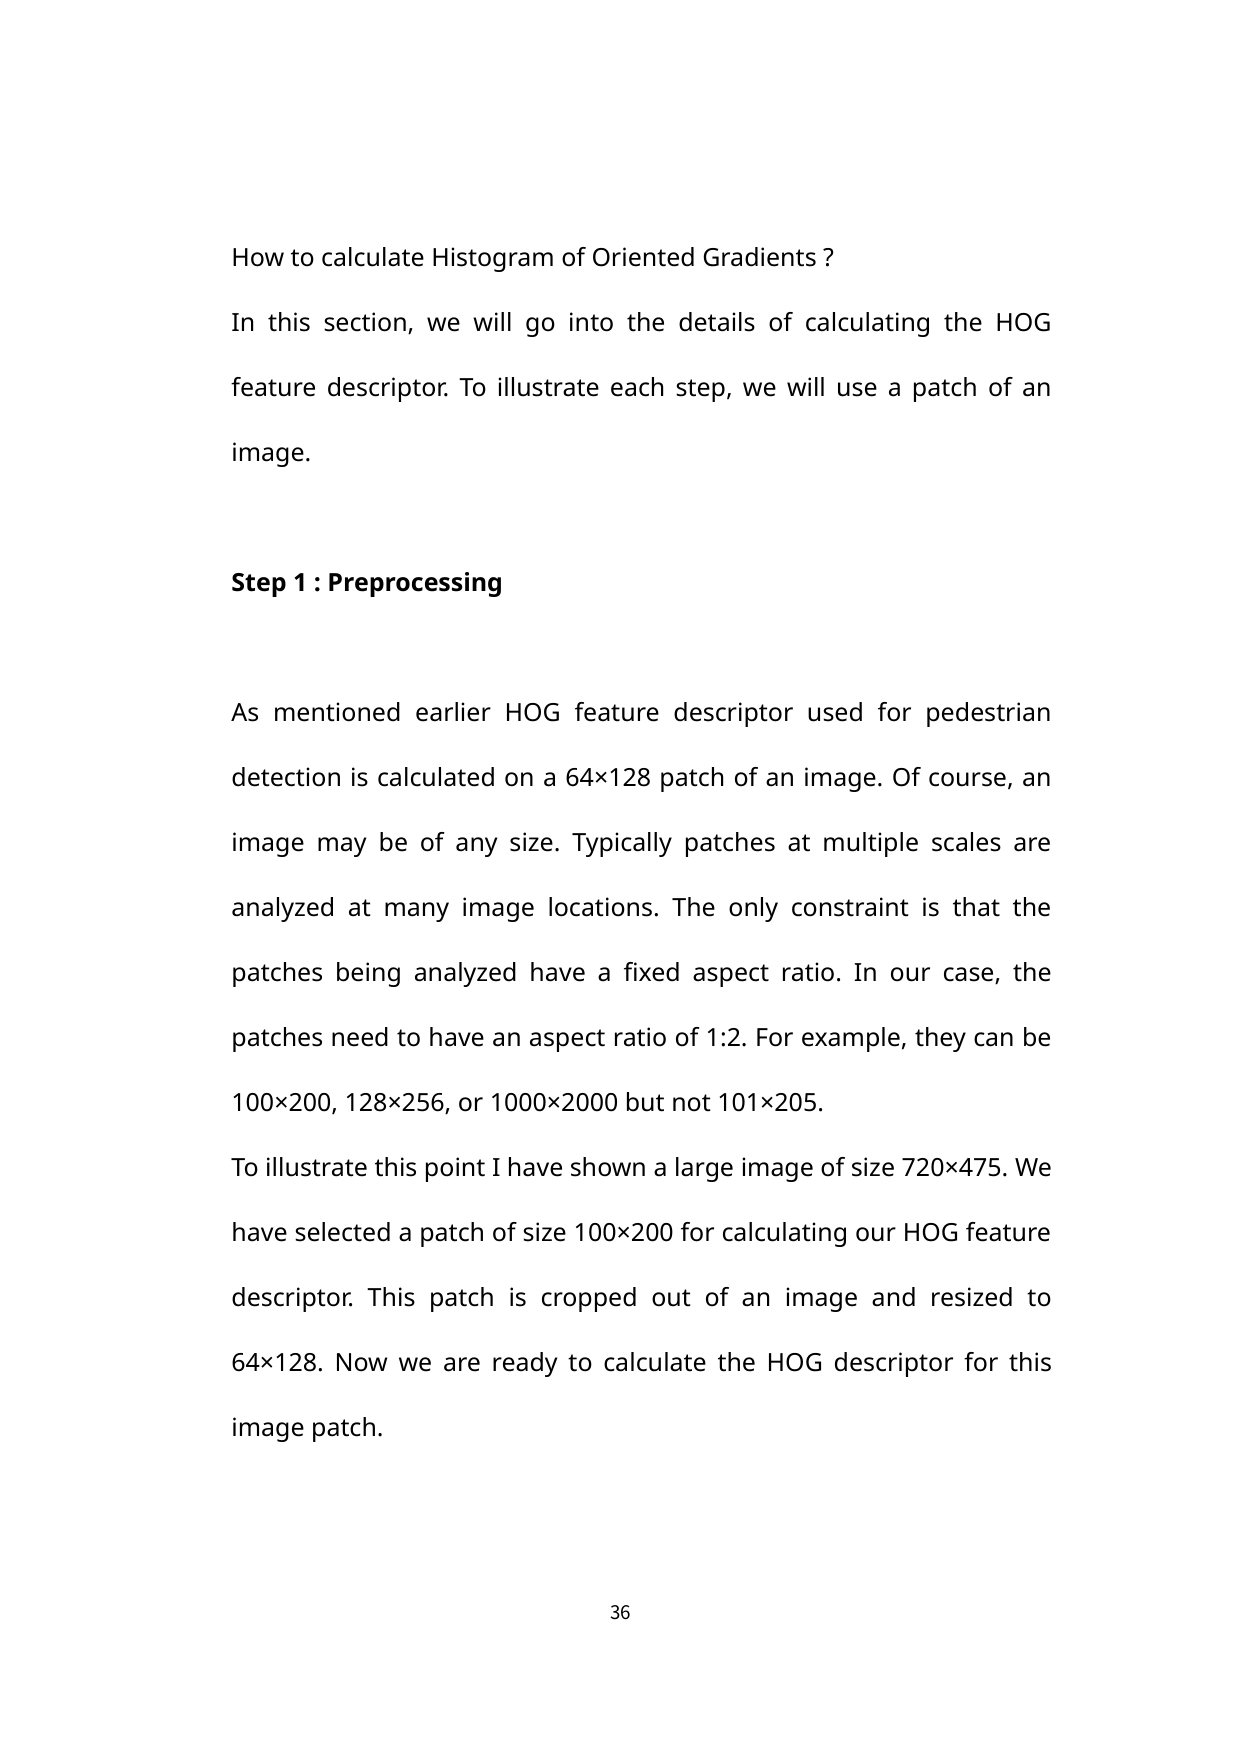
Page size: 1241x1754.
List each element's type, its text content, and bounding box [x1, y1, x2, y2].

list To illustrate this point I have shown a large image of size 720×475. We have selected a patch of size 100×200 for calculating our HOG feature descriptor. This patch is cropped out of an image and resized to 64×128. Now we are ready to calculate the HOG descriptor for this image patch. [231, 1134, 1053, 1459]
list In this section, we will go into the details of calculating the HOG feature descriptor. To illustrate each step, we will use a patch of an image. [231, 289, 1053, 484]
list As mentioned earlier HOG feature descriptor used for pedestrian detection is calculated on a 64×128 patch of an image. Of course, an image may be of any size. Typically patches at multiple scales are analyzed at many image locations. The only constraint is that the patches being analyzed have a fixed aspect ratio. In our case, the patches need to have an aspect ratio of 1:2. For example, they can be 100×200, 128×256, or 1000×2000 but not 101×205. [231, 679, 1053, 1134]
list How to calculate Histogram of Oriented Gradients ? [231, 224, 1053, 289]
list Step 1 : Preprocessing [231, 549, 1053, 614]
